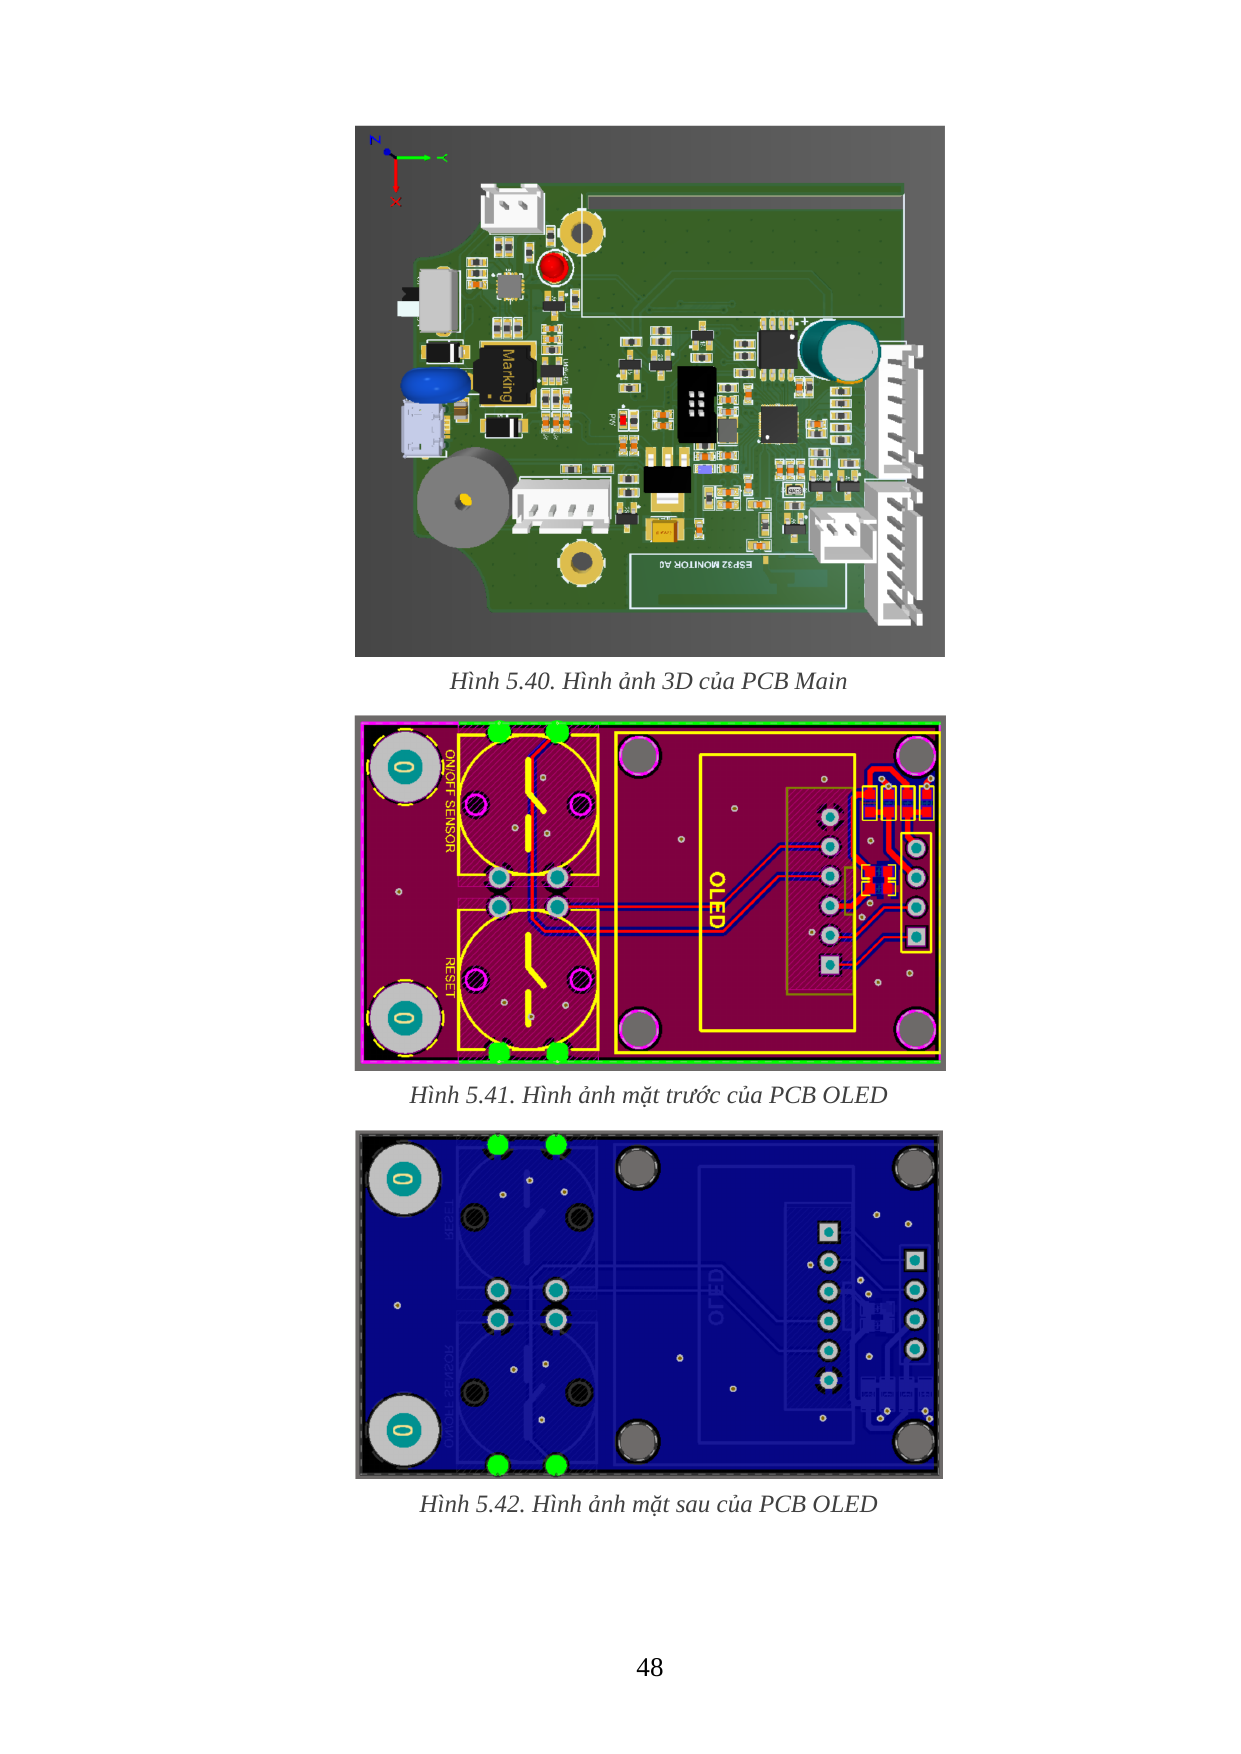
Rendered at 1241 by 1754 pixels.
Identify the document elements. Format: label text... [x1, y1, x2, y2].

picture [355, 716, 945, 1071]
picture [355, 126, 944, 657]
picture [356, 1131, 942, 1479]
